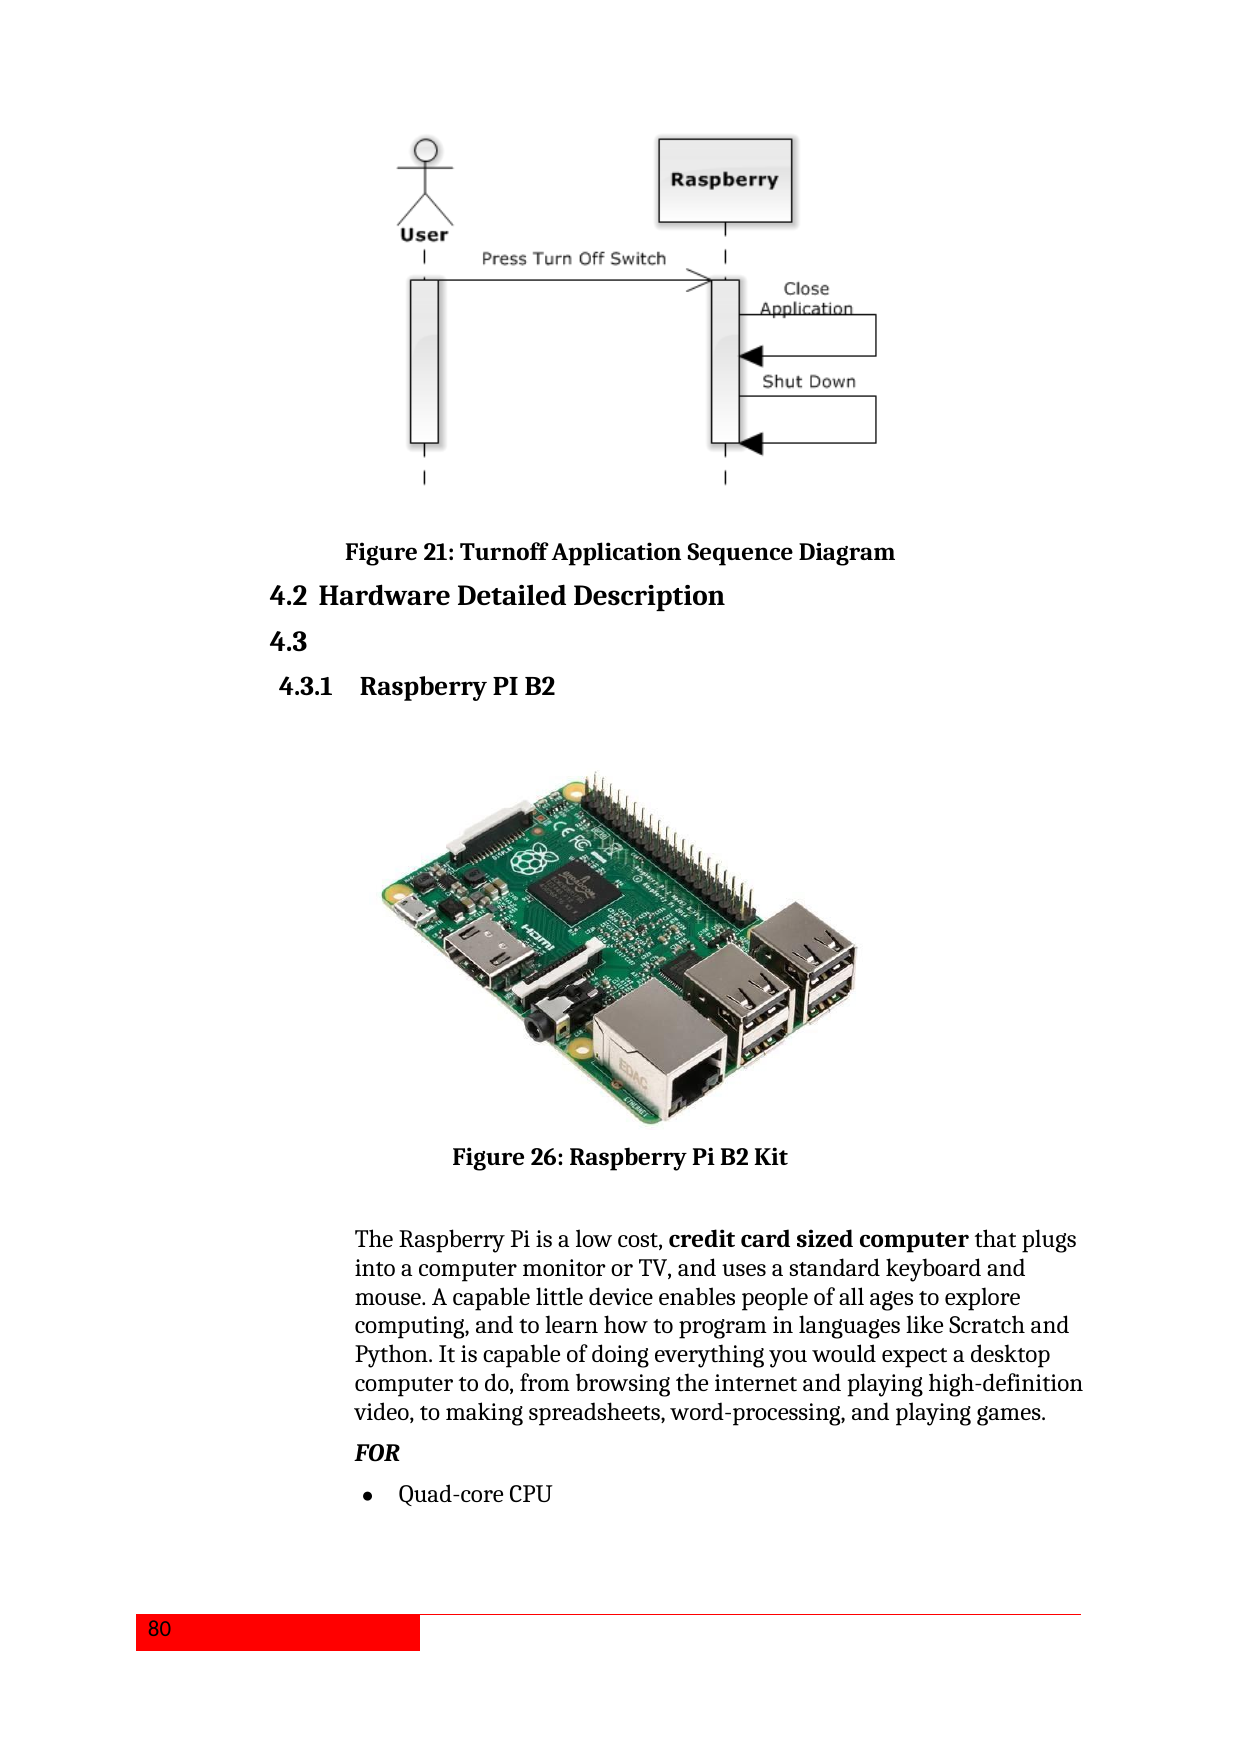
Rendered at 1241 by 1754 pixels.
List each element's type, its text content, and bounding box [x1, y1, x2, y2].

list Figure 26: Raspberry Pi B2 Kit [148, 1142, 1092, 1171]
text FOR [354, 1439, 1092, 1467]
picture [369, 763, 872, 1130]
subtitle Raspberry PI B2 [279, 671, 1092, 702]
text The Raspberry Pi is a low cost, credit card sized computer that plugs into a computer monitor or TV, and uses a standard keyboard and mouse. A capable little device enables people of all ages to explore computing, and to learn how to program in languages like Scratch and Python. It is capable of doing everything you would expect a desktop computer to do, from browsing the internet and playing high-definition video, to making spreadsheets, word-processing, and playing games. [354, 1225, 1092, 1426]
list Quad-core CPU [361, 1480, 1092, 1509]
subtitle Hardware Detailed Description [269, 579, 1092, 613]
list Figure 21: Turnoff Application Sequence Diagram [148, 538, 1092, 567]
picture [348, 118, 892, 513]
